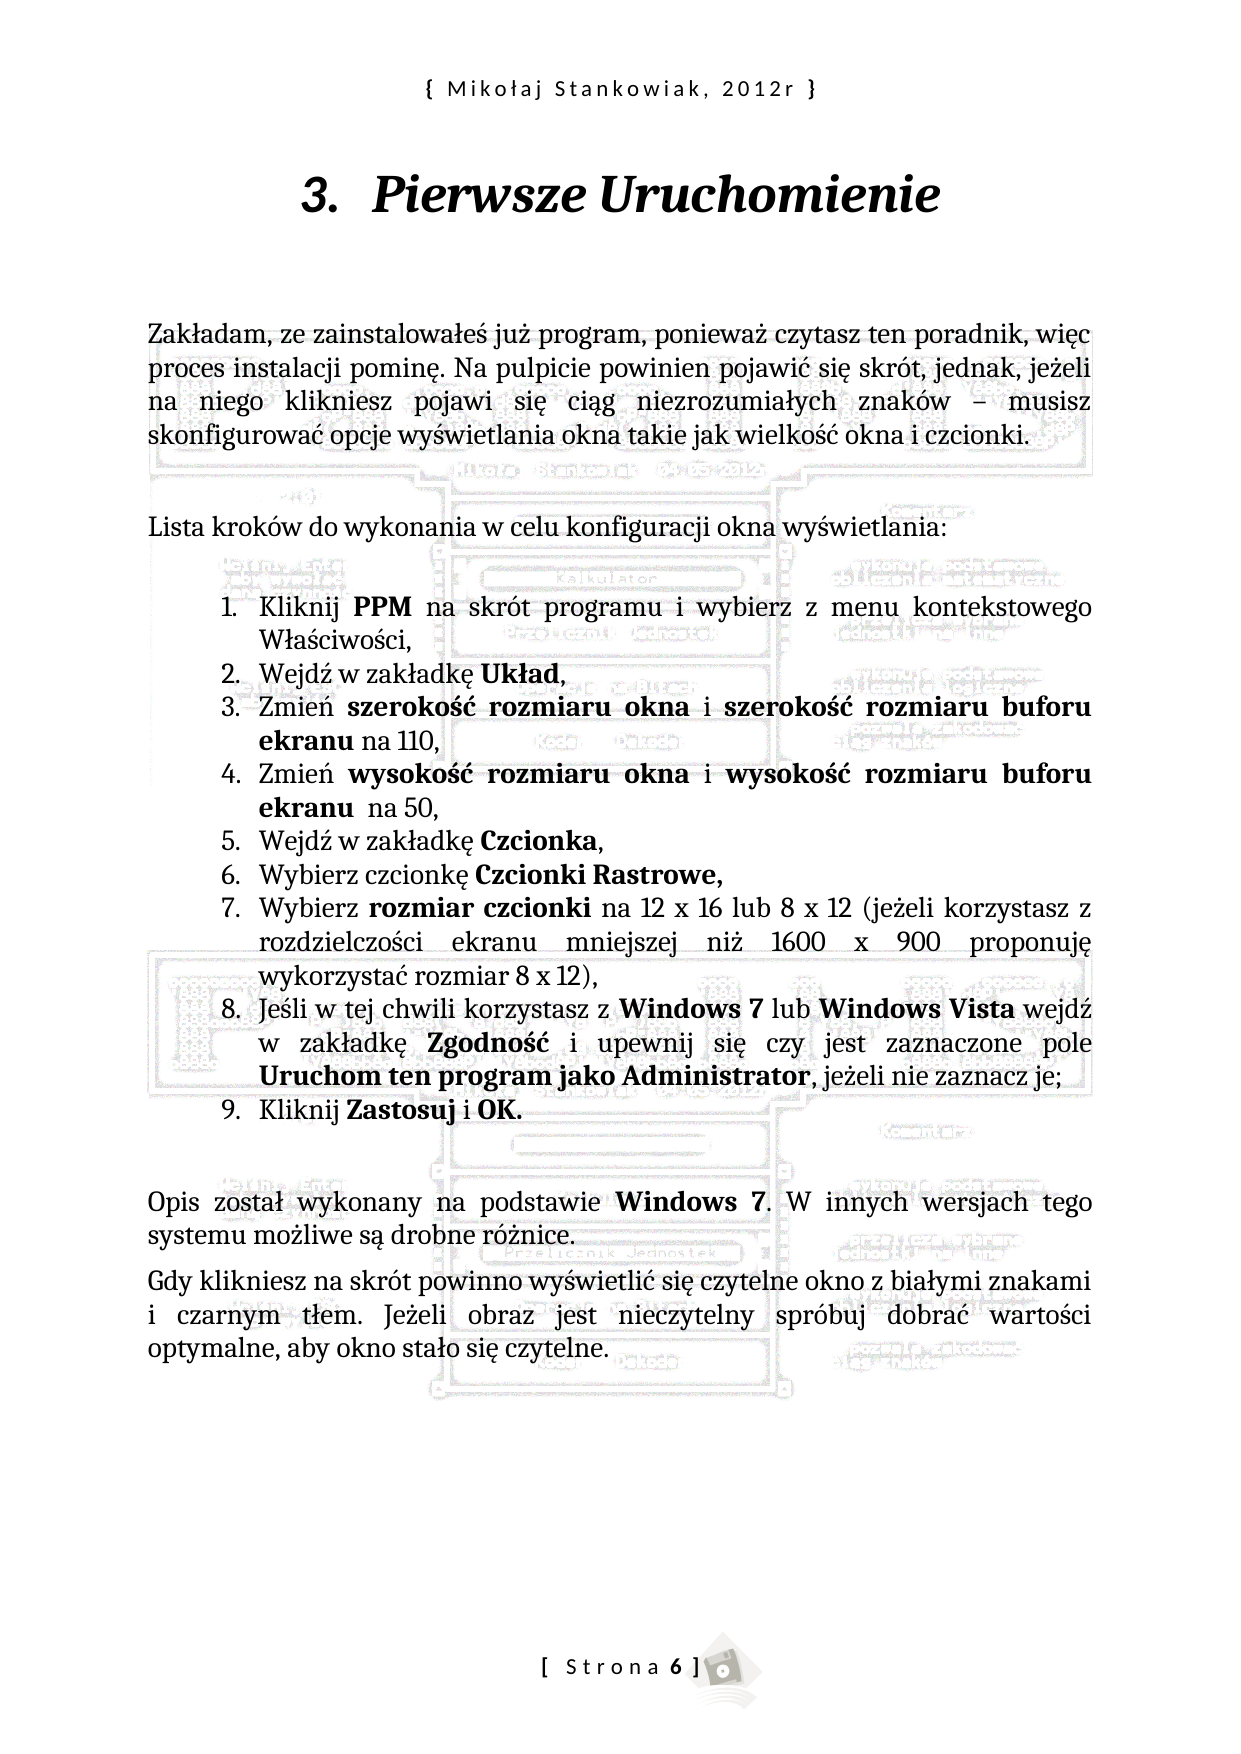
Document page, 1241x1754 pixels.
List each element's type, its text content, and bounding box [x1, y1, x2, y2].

text Gdy klikniesz na skrót powinno wyświetlić się czytelne okno z białymi znakami i czarnym tłem. Jeżeli obraz jest nieczytelny spróbuj dobrać wartości optymalne, aby okno stało się czytelne. [148, 1264, 1093, 1365]
list Zmień szerokość rozmiaru okna i szerokość rozmiaru buforu ekranu na 110, [221, 690, 1093, 757]
list Wejdź w zakładkę Układ, [221, 657, 1093, 690]
text Opis został wykonany na podstawie Windows 7. W innych wersjach tego systemu możliwe są drobne różnice. [148, 1185, 1093, 1252]
text Zakładam, ze zainstalowałeś już program, ponieważ czytasz ten poradnik, więc proces instalacji pominę. Na pulpicie powinien pojawić się skrót, jednak, jeżeli na niego klikniesz pojawi się ciąg niezrozumiałych znaków – musisz skonfigurować opcje wyświetlania okna takie jak wielkość okna i czcionki. [148, 317, 1093, 452]
list Jeśli w tej chwili korzystasz z Windows 7 lub Windows Vista wejdź w zakładkę Zgodność i upewnij się czy jest zaznaczone pole Uruchom ten program jako Administrator, jeżeli nie zaznacz je; [221, 992, 1093, 1093]
list Kliknij PPM na skrót programu i wybierz z menu kontekstowego Właściwości, [221, 590, 1093, 657]
list Wybierz czcionkę Czcionki Rastrowe, [221, 858, 1093, 892]
list Wejdź w zakładkę Czcionka, [221, 824, 1093, 858]
text Lista kroków do wykonania w celu konfiguracji okna wyświetlania: [148, 510, 1093, 544]
list Zmień wysokość rozmiaru okna i wysokość rozmiaru buforu ekranu na 50, [221, 757, 1093, 824]
list Pierwsze Uruchomienie [148, 160, 1093, 226]
list Kliknij Zastosuj i OK. [221, 1093, 1093, 1126]
list Wybierz rozmiar czcionki na 12 x 16 lub 8 x 12 (jeżeli korzystasz z rozdzielczości ekranu mniejszej niż 1600 x 900 proponuję wykorzystać rozmiar 8 x 12), [221, 892, 1093, 992]
